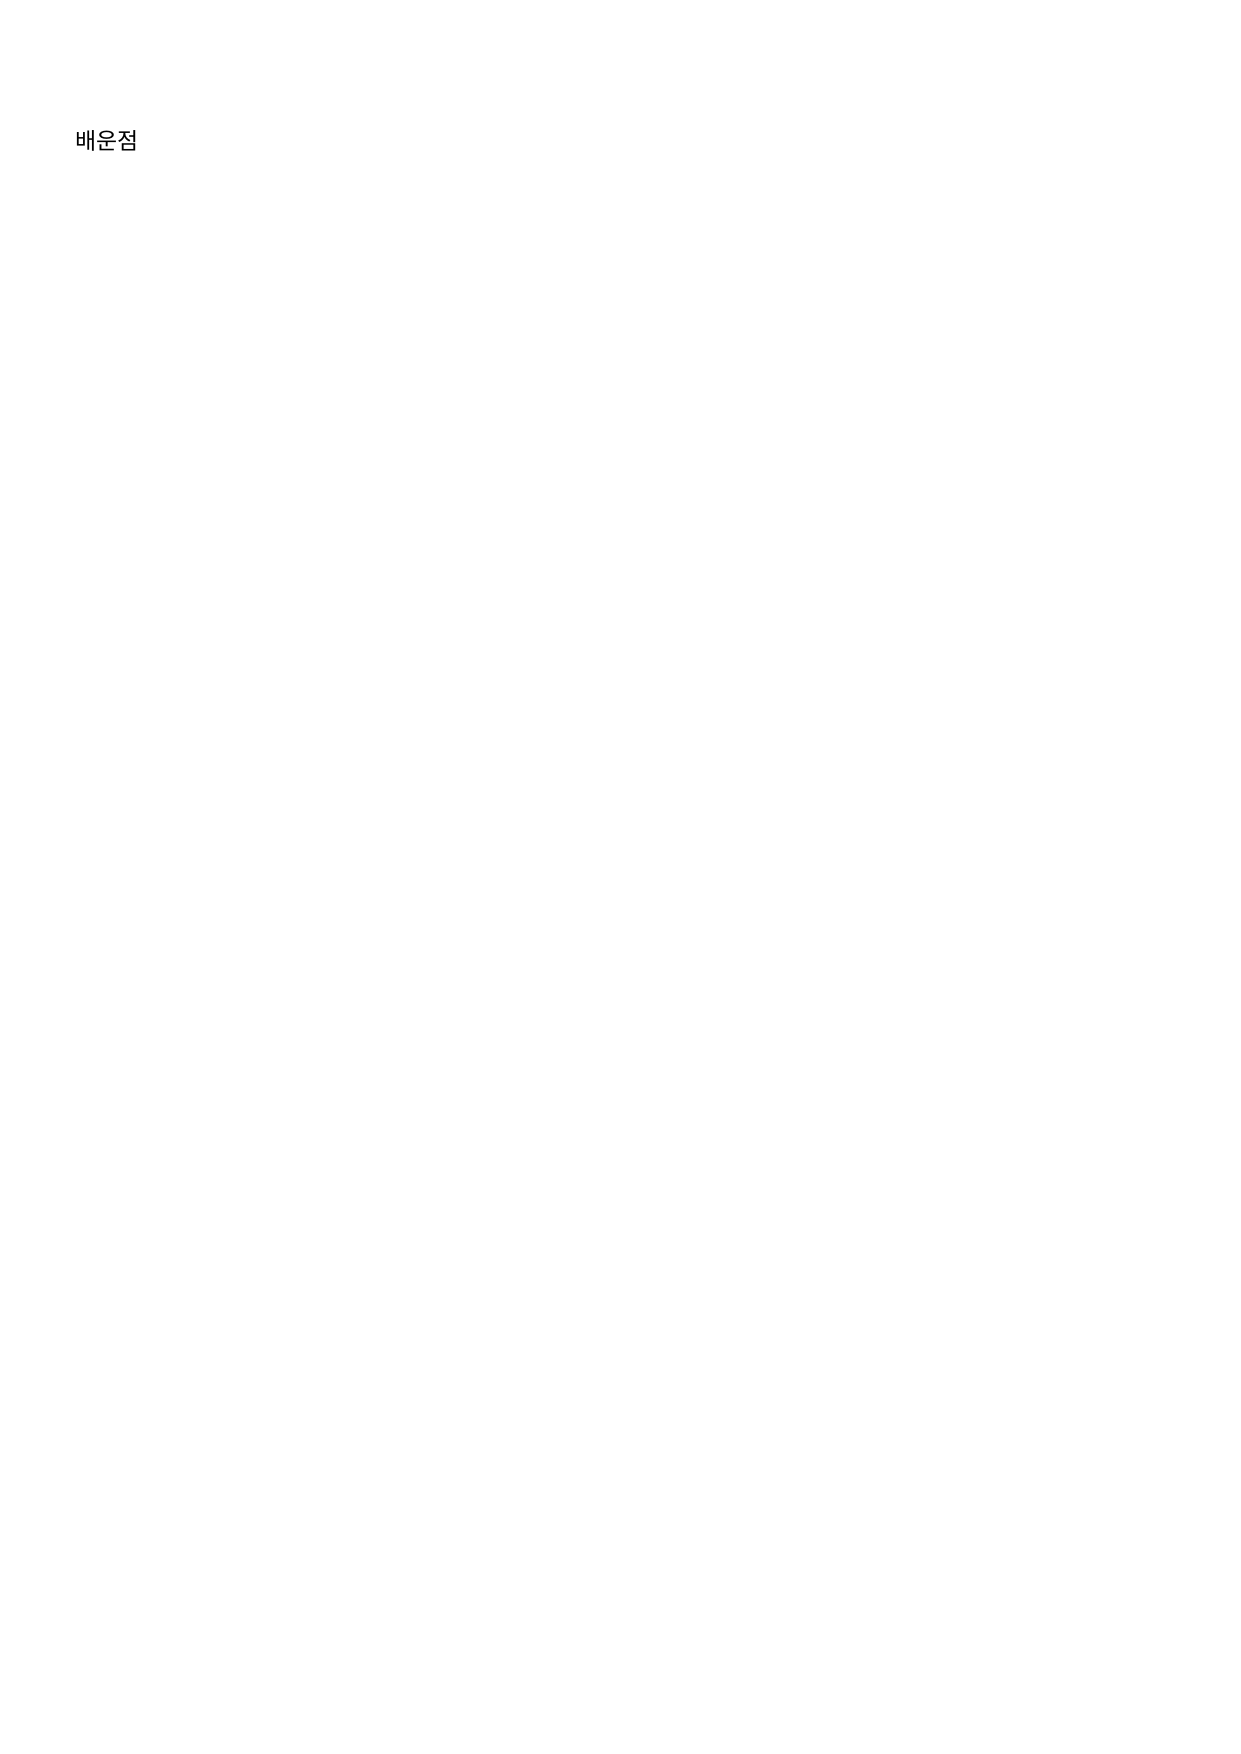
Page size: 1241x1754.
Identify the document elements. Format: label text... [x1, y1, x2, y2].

text 배운점 [75, 123, 1165, 156]
